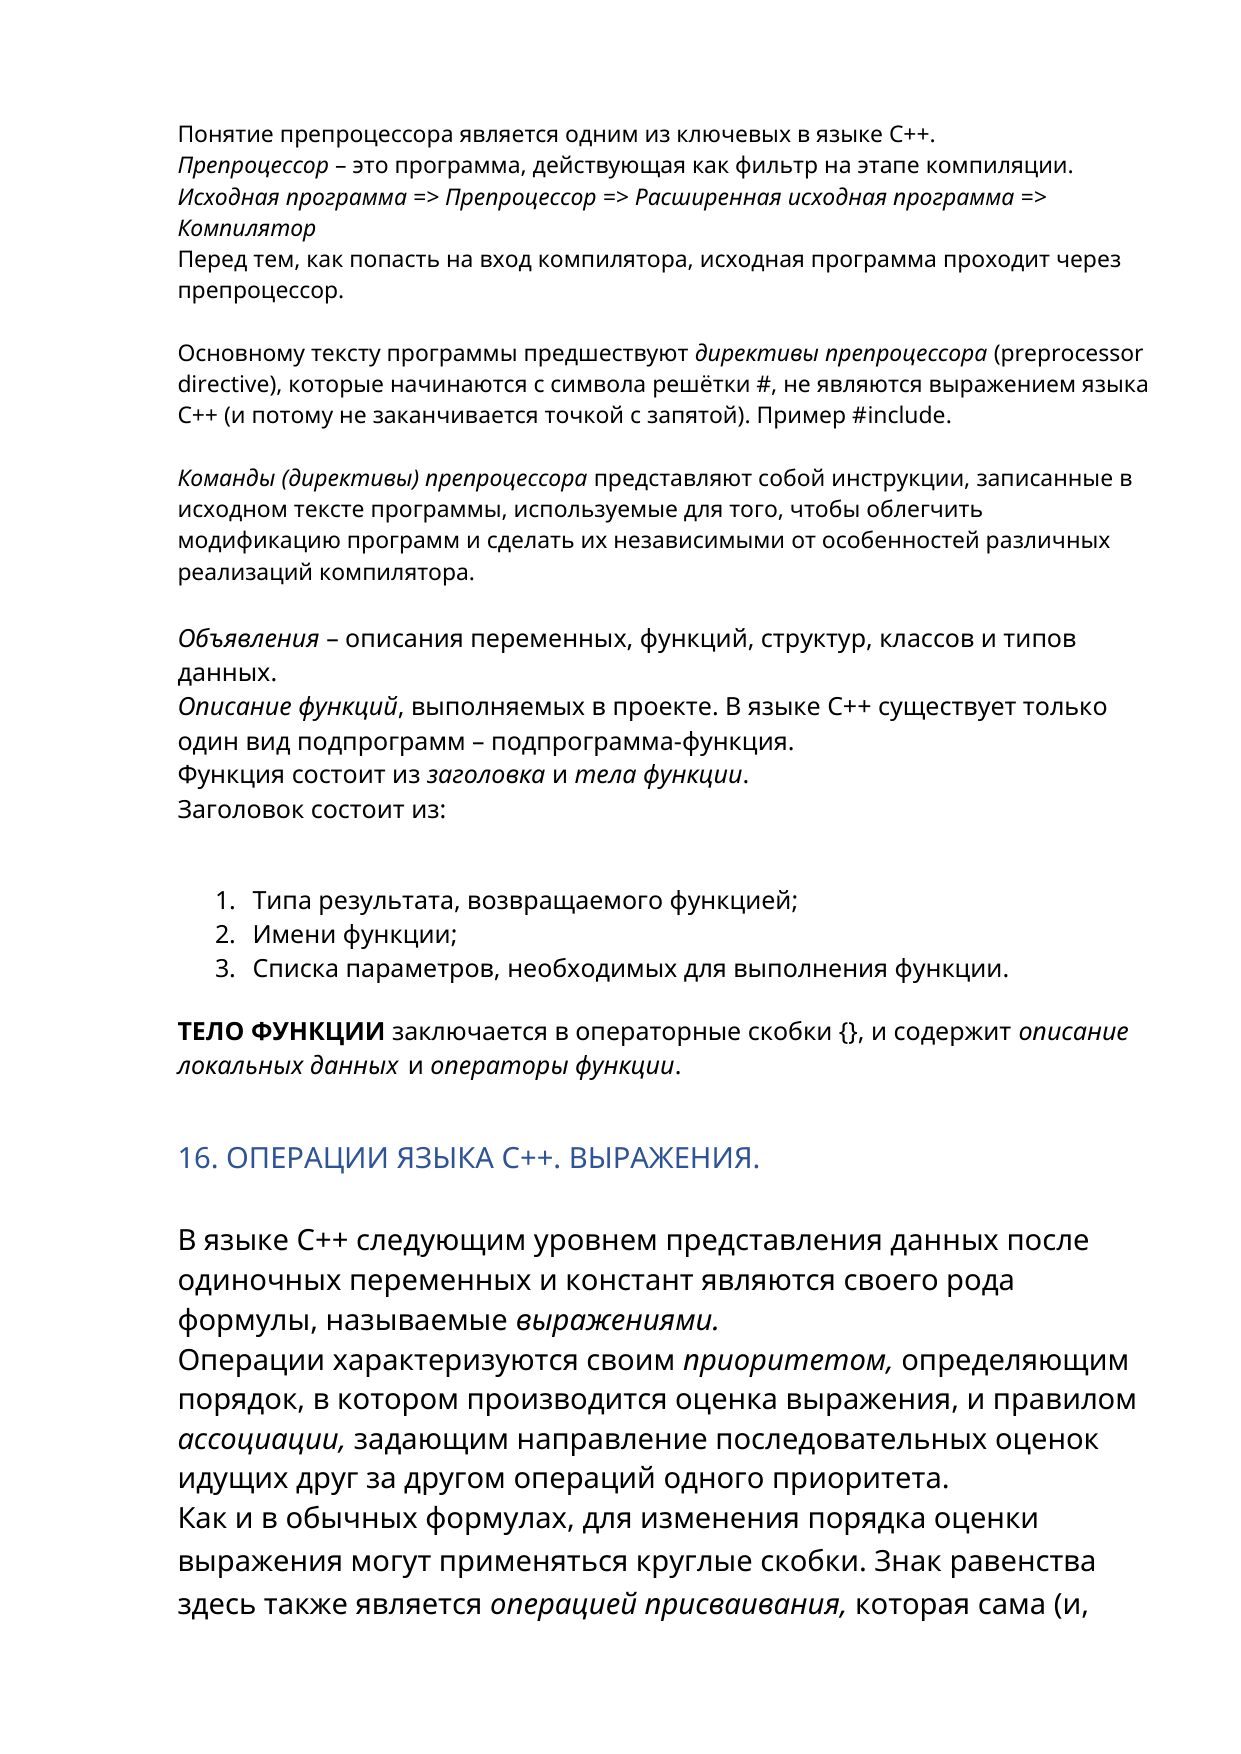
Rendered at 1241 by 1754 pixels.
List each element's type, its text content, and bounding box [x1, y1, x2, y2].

text В языке C++ следующим уровнем представления данных после одиночных переменных и констант являются своего рода формулы, называемые выражениями. [177, 1220, 1152, 1339]
subtitle 16. ОПЕРАЦИИ ЯЗЫКА С++. ВЫРАЖЕНИЯ. [177, 1137, 1152, 1177]
list Списка параметров, необходимых для выполнения функции. [215, 951, 1152, 985]
list Типа результата, возвращаемого функцией; [215, 882, 1152, 917]
text Понятие препроцессора является одним из ключевых в языке С++. Препроцессор – это программа, действующая как фильтр на этапе компиляции. Исходная программа => Препроцессор => Расширенная исходная программа => Компилятор Перед тем, как попасть на вход компилятора, исходная программа проходит через препроцессор. Основному тексту программы предшествуют директивы препроцессора (preprocessor directive), которые начинаются с символа решётки #, не являются выражением языка С++ (и потому не заканчивается точкой с запятой). Пример #include. Команды (директивы) препроцессора представляют собой инструкции, записанные в исходном тексте программы, используемые для того, чтобы облегчить модификацию программ и сделать их независимыми от особенностей различных реализаций компилятора. [177, 118, 1152, 587]
text Объявления – описания переменных, функций, структур, классов и типов данных. Описание функций, выполняемых в проекте. В языке С++ существует только один вид подпрограмм – подпрограмма-функция. Функция состоит из заголовка и тела функции. Заголовок состоит из: [177, 587, 1152, 853]
text Операции характеризуются своим приоритетом, определяющим порядок, в котором производится оценка выражения, и правилом ассоциации, задающим направление последовательных оценок идущих друг за другом операций одного приоритета. [177, 1339, 1152, 1497]
text ТЕЛО ФУНКЦИИ заключается в операторные скобки {}, и содержит описание локальных данных и операторы функции. [177, 1014, 1152, 1082]
list Имени функции; [215, 917, 1152, 951]
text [177, 1497, 1152, 1623]
